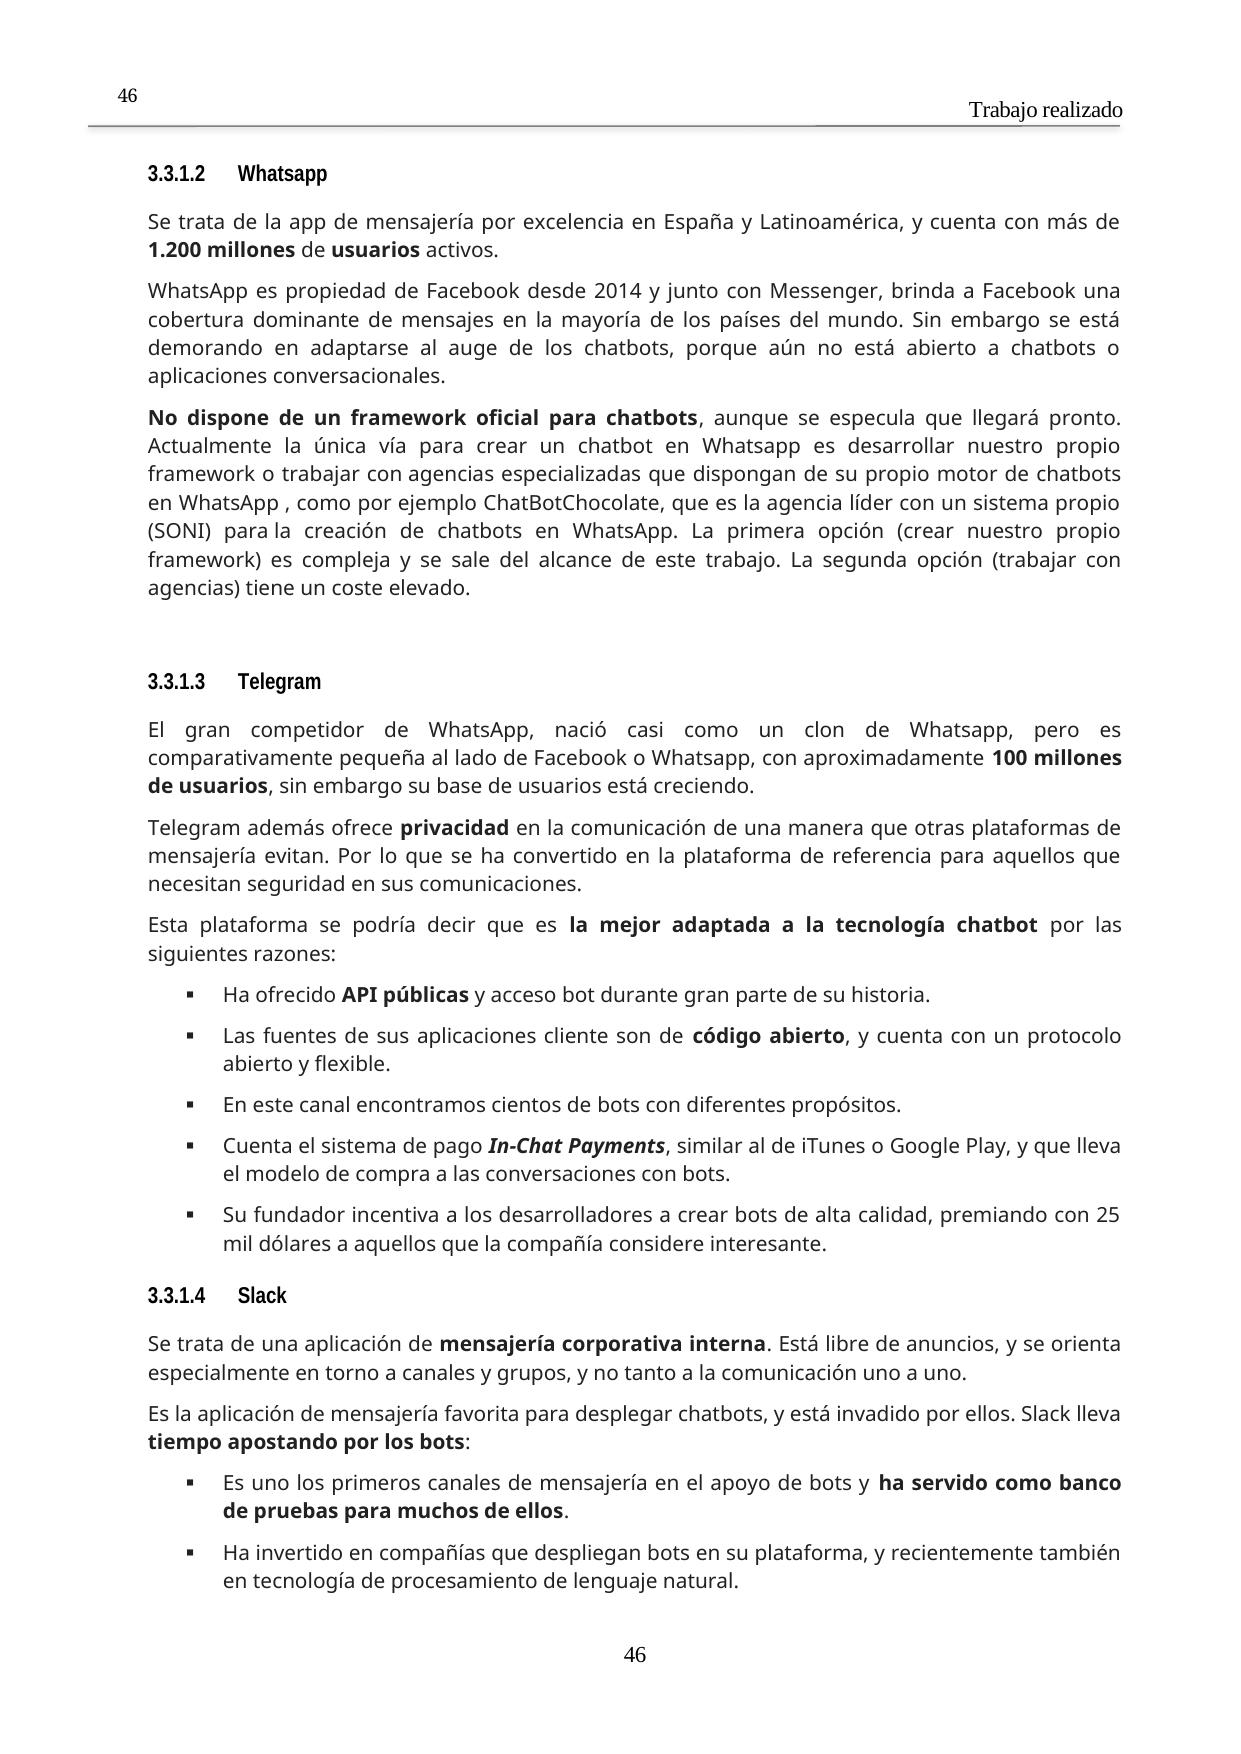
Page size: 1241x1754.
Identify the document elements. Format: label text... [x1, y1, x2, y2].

text Es la aplicación de mensajería favorita para desplegar chatbots, y está invadido por ellos. Slack lleva tiempo apostando por los bots: [148, 1399, 1122, 1456]
subtitle Whatsapp [148, 160, 1122, 186]
list Es uno los primeros canales de mensajería en el apoyo de bots y ha servido como banco de pruebas para muchos de ellos. [185, 1468, 1122, 1525]
text No dispone de un framework oficial para chatbots, aunque se especula que llegará pronto. Actualmente la única vía para crear un chatbot en Whatsapp es desarrollar nuestro propio framework o trabajar con agencias especializadas que dispongan de su propio motor de chatbots en WhatsApp , como por ejemplo ChatBotChocolate, que es la agencia líder con un sistema propio (SONI) para la creación de chatbots en WhatsApp. La primera opción (crear nuestro propio framework) es compleja y se sale del alcance de este trabajo. La segunda opción (trabajar con agencias) tiene un coste elevado. [148, 403, 1122, 602]
list Su fundador incentiva a los desarrolladores a crear bots de alta calidad, premiando con 25 mil dólares a aquellos que la compañía considere interesante. [185, 1200, 1122, 1257]
text Se trata de una aplicación de mensajería corporativa interna. Está libre de anuncios, y se orienta especialmente en torno a canales y grupos, y no tanto a la comunicación uno a uno. [148, 1329, 1122, 1386]
text El gran competidor de WhatsApp, nació casi como un clon de Whatsapp, pero es comparativamente pequeña al lado de Facebook o Whatsapp, con aproximadamente 100 millones de usuarios, sin embargo su base de usuarios está creciendo. [148, 715, 1122, 800]
list Ha invertido en compañías que despliegan bots en su plataforma, y recientemente también en tecnología de procesamiento de lenguaje natural. [185, 1538, 1122, 1594]
list Las fuentes de sus aplicaciones cliente son de código abierto, y cuenta con un protocolo abierto y flexible. [185, 1021, 1122, 1078]
text Telegram además ofrece privacidad en la comunicación de una manera que otras plataformas de mensajería evitan. Por lo que se ha convertido en la plataforma de referencia para aquellos que necesitan seguridad en sus comunicaciones. [148, 813, 1122, 898]
subtitle Telegram [148, 668, 1122, 694]
subtitle Slack [148, 1282, 1122, 1309]
list Ha ofrecido API públicas y acceso bot durante gran parte de su historia. [185, 980, 1122, 1008]
text WhatsApp es propiedad de Facebook desde 2014 y junto con Messenger, brinda a Facebook una cobertura dominante de mensajes en la mayoría de los países del mundo. Sin embargo se está demorando en adaptarse al auge de los chatbots, porque aún no está abierto a chatbots o aplicaciones conversacionales. [148, 276, 1122, 390]
text Esta plataforma se podría decir que es la mejor adaptada a la tecnología chatbot por las siguientes razones: [148, 910, 1122, 967]
text Se trata de la app de mensajería por excelencia en España y Latinoamérica, y cuenta con más de 1.200 millones de usuarios activos. [148, 207, 1122, 264]
list Cuenta el sistema de pago In-Chat Payments, similar al de iTunes o Google Play, y que lleva el modelo de compra a las conversaciones con bots. [185, 1131, 1122, 1188]
list En este canal encontramos cientos de bots con diferentes propósitos. [185, 1090, 1122, 1118]
